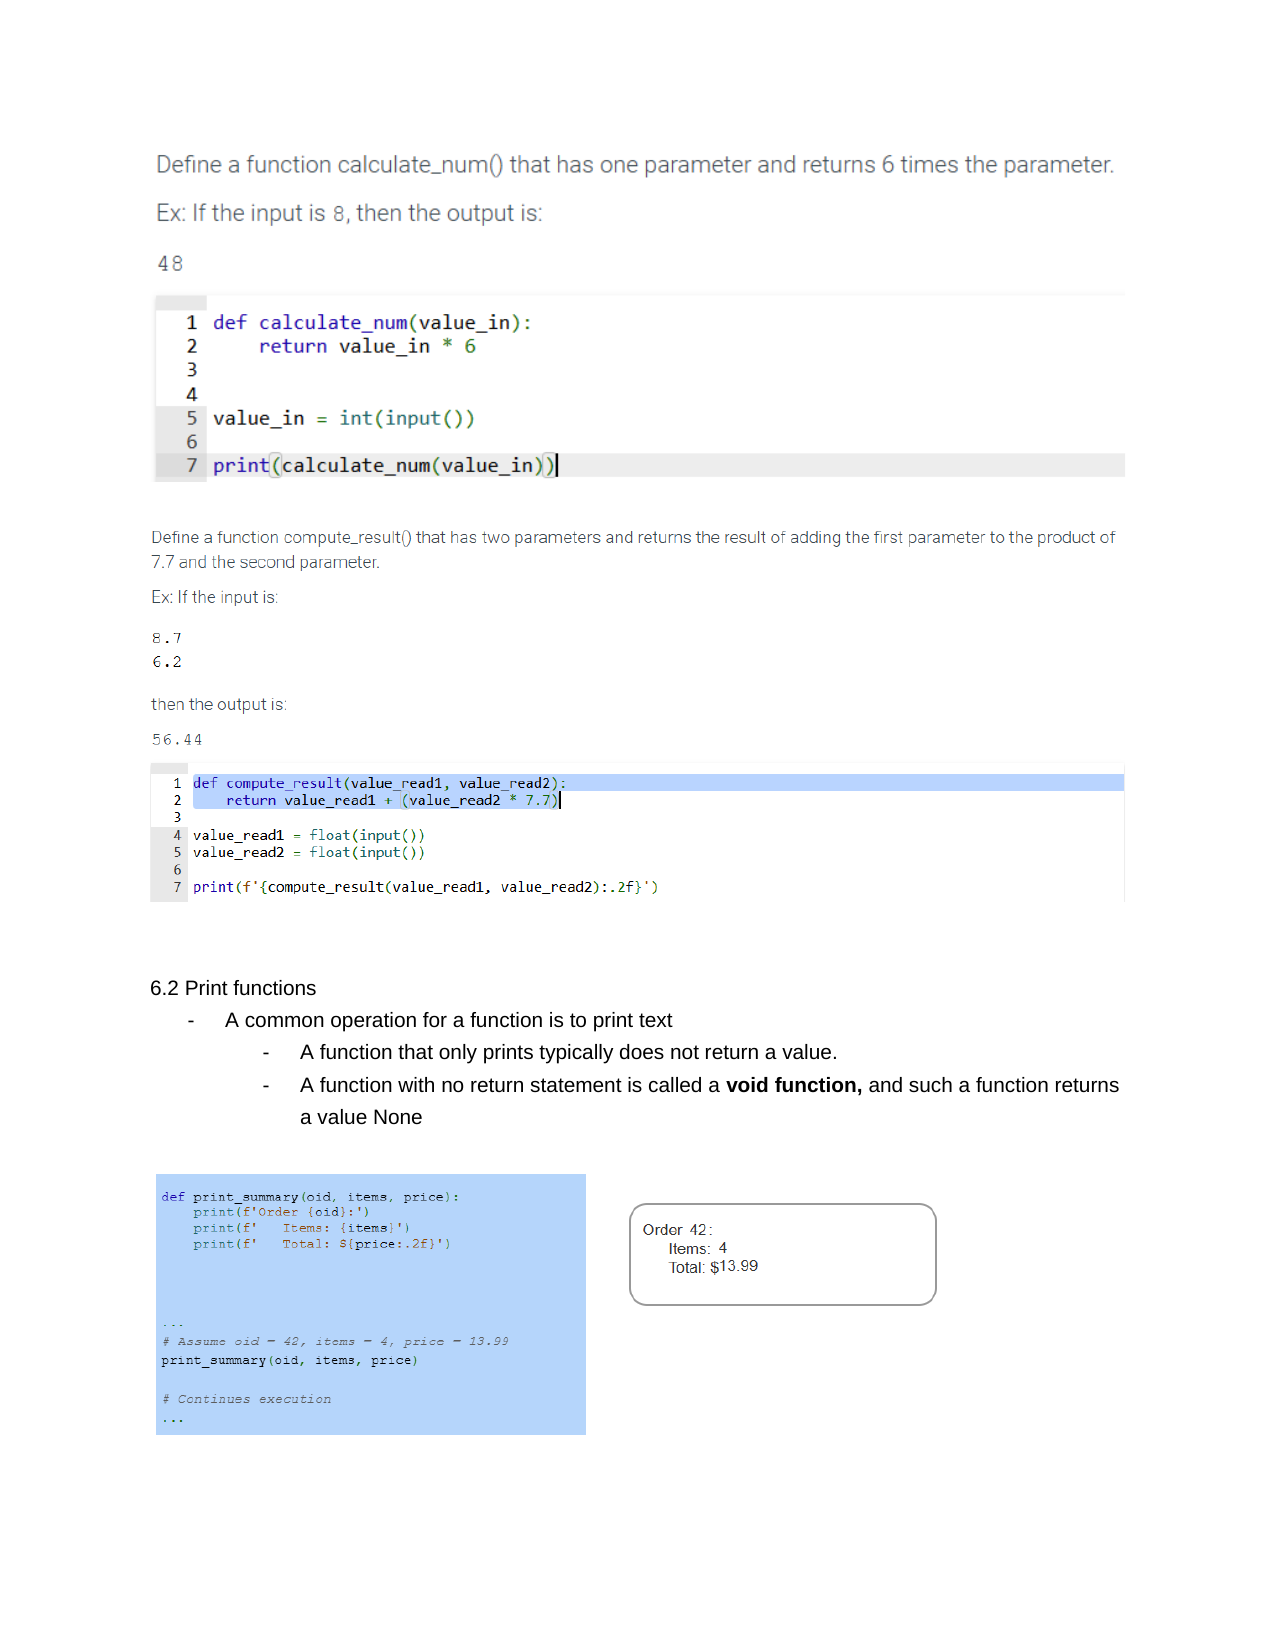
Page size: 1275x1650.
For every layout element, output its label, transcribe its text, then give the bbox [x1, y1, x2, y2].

list A common operation for a function is to print text [187, 1008, 1125, 1032]
list A function with no return statement is called a void function, and such a function returns a value None [262, 1072, 1125, 1129]
picture [150, 522, 1125, 902]
picture [150, 1169, 961, 1435]
text 6.2 Print functions [150, 976, 1125, 999]
picture [150, 150, 1125, 482]
list A function that only prints typically does not return a value. [262, 1040, 1125, 1064]
